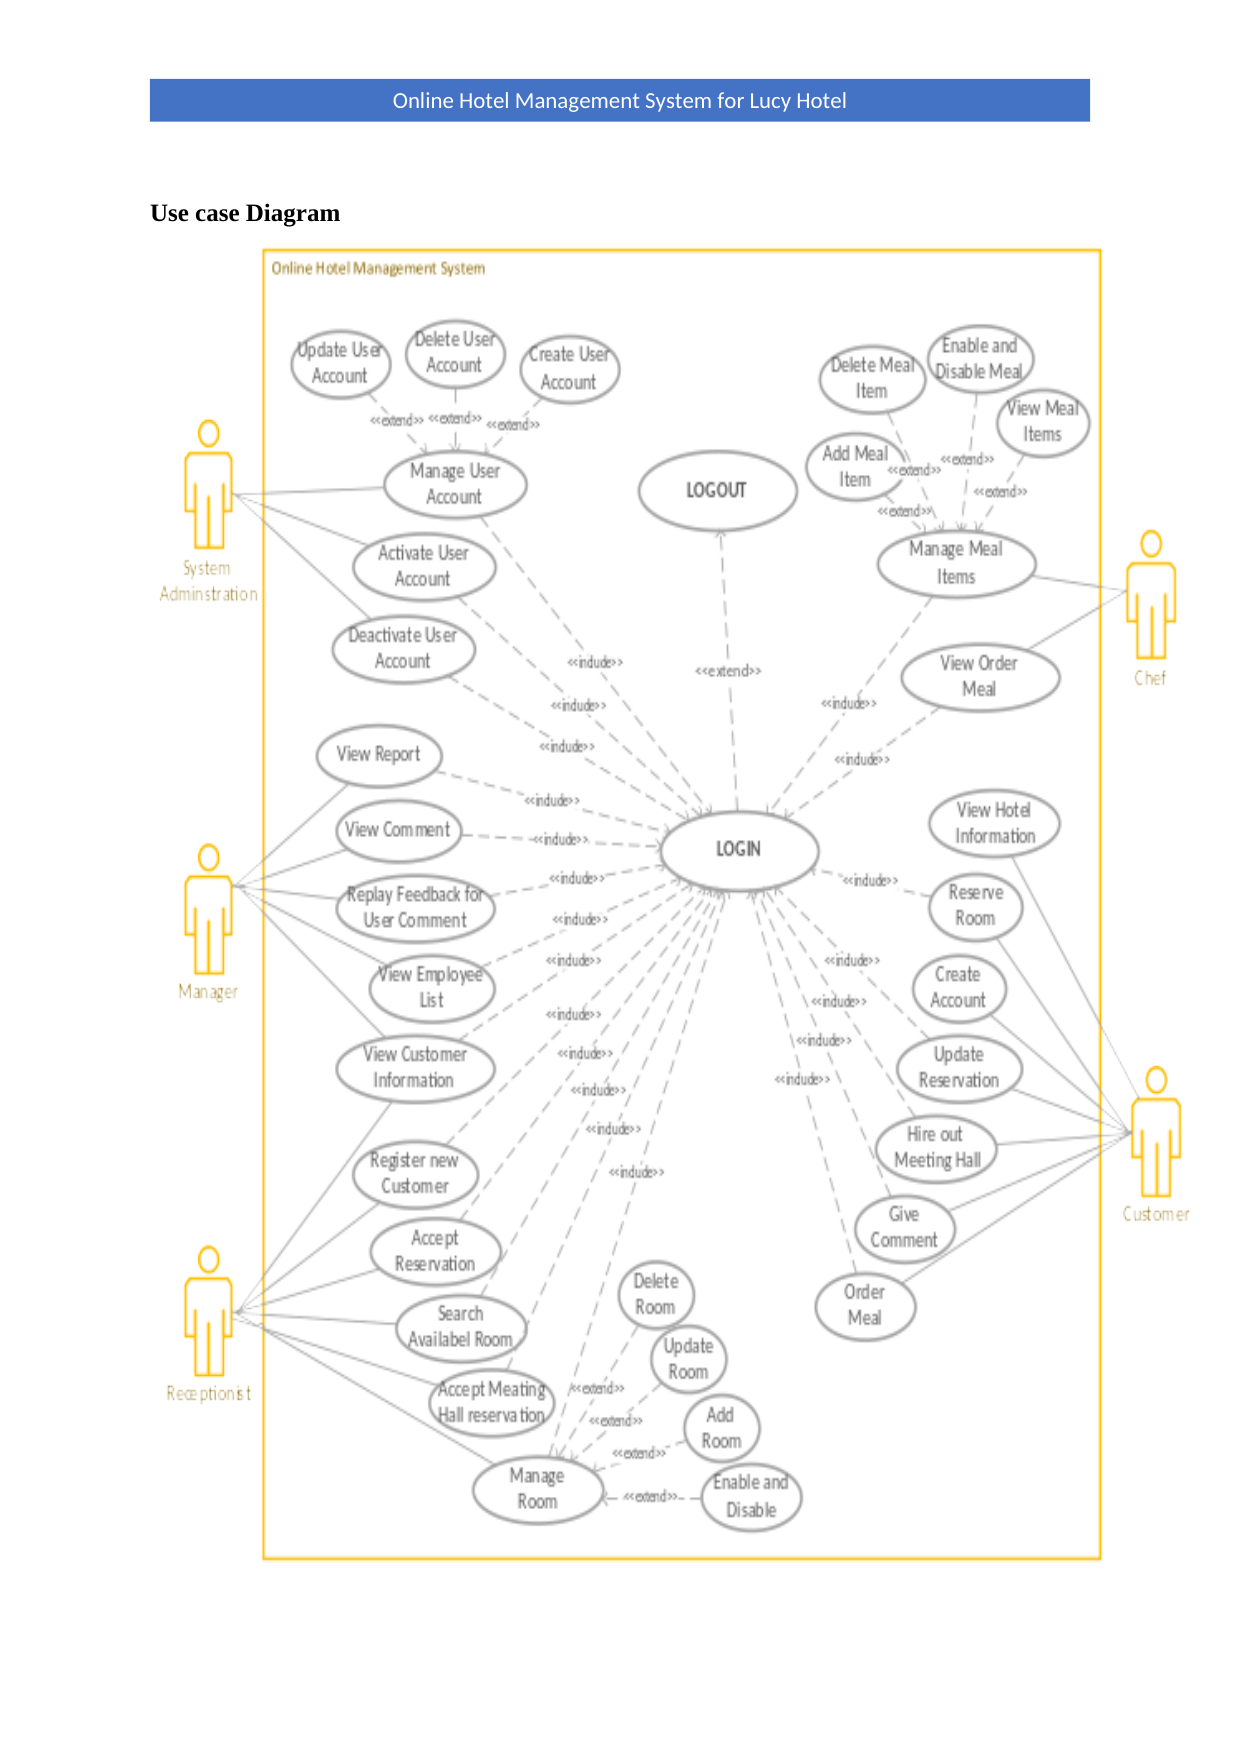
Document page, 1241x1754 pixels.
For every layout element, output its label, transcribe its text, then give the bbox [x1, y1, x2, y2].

text Use case Diagram [150, 198, 1090, 226]
